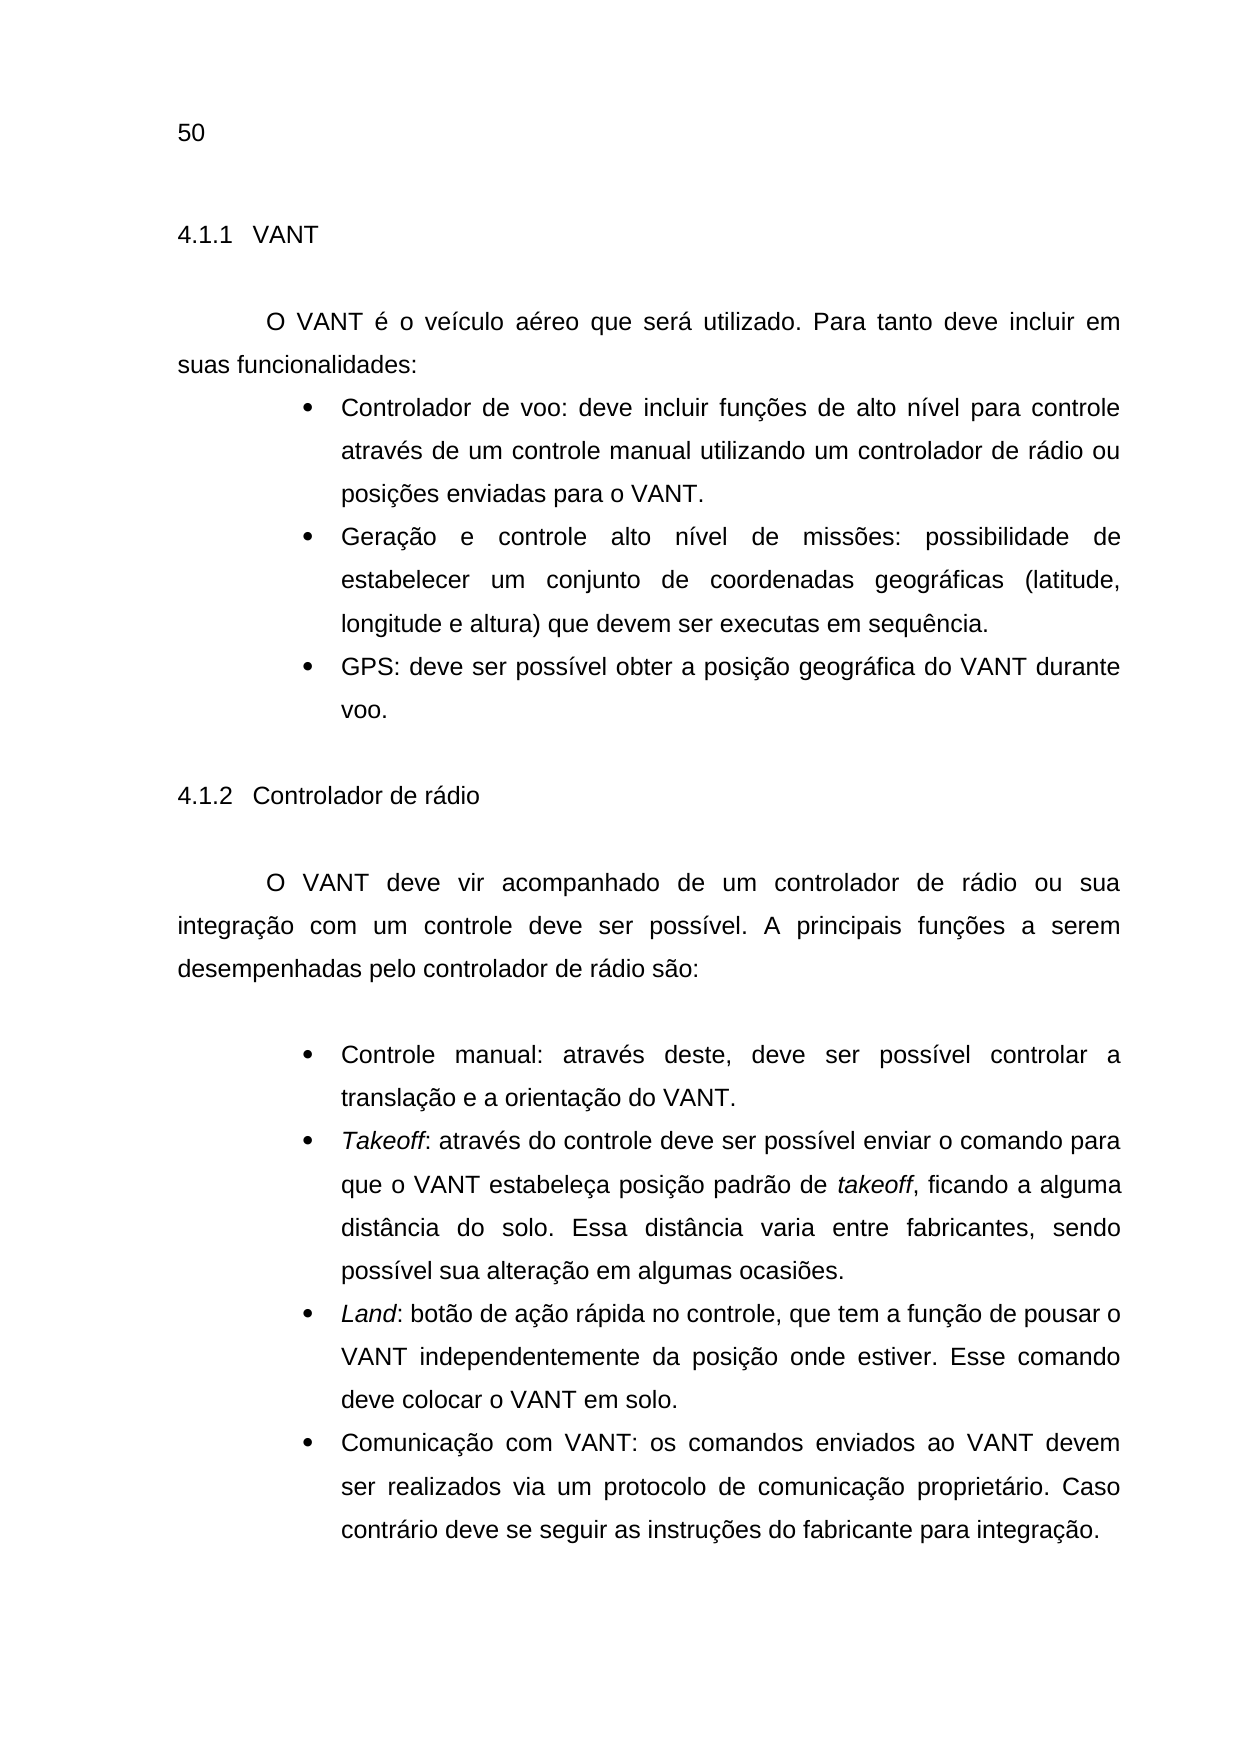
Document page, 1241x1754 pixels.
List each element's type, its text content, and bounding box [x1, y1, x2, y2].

list Controlador de voo: deve incluir funções de alto nível para controle através de um controle manual utilizando um controlador de rádio ou posições enviadas para o VANT. [303, 393, 1122, 508]
list Geração e controle alto nível de missões: possibilidade de estabelecer um conjunto de coordenadas geográficas (latitude, longitude e altura) que devem ser executas em sequência. [303, 522, 1122, 637]
list Comunicação com VANT: os comandos enviados ao VANT devem ser realizados via um protocolo de comunicação proprietário. Caso contrário deve se seguir as instruções do fabricante para integração. [303, 1428, 1122, 1543]
subtitle VANT [177, 220, 1122, 249]
list Land: botão de ação rápida no controle, que tem a função de pousar o VANT independentemente da posição onde estiver. Esse comando deve colocar o VANT em solo. [303, 1299, 1122, 1414]
list Takeoff: através do controle deve ser possível enviar o comando para que o VANT estabeleça posição padrão de takeoff, ficando a alguma distância do solo. Essa distância varia entre fabricantes, sendo possível sua alteração em algumas ocasiões. [303, 1126, 1122, 1284]
list GPS: deve ser possível obter a posição geográfica do VANT durante voo. [303, 652, 1122, 724]
text O VANT deve vir acompanhado de um controlador de rádio ou sua integração com um controle deve ser possível. A principais funções a serem desempenhadas pelo controlador de rádio são: [177, 867, 1122, 982]
list Controle manual: através deste, deve ser possível controlar a translação e a orientação do VANT. [303, 1040, 1122, 1112]
text O VANT é o veículo aéreo que será utilizado. Para tanto deve incluir em suas funcionalidades: [177, 307, 1122, 378]
subtitle Controlador de rádio [177, 781, 1122, 810]
